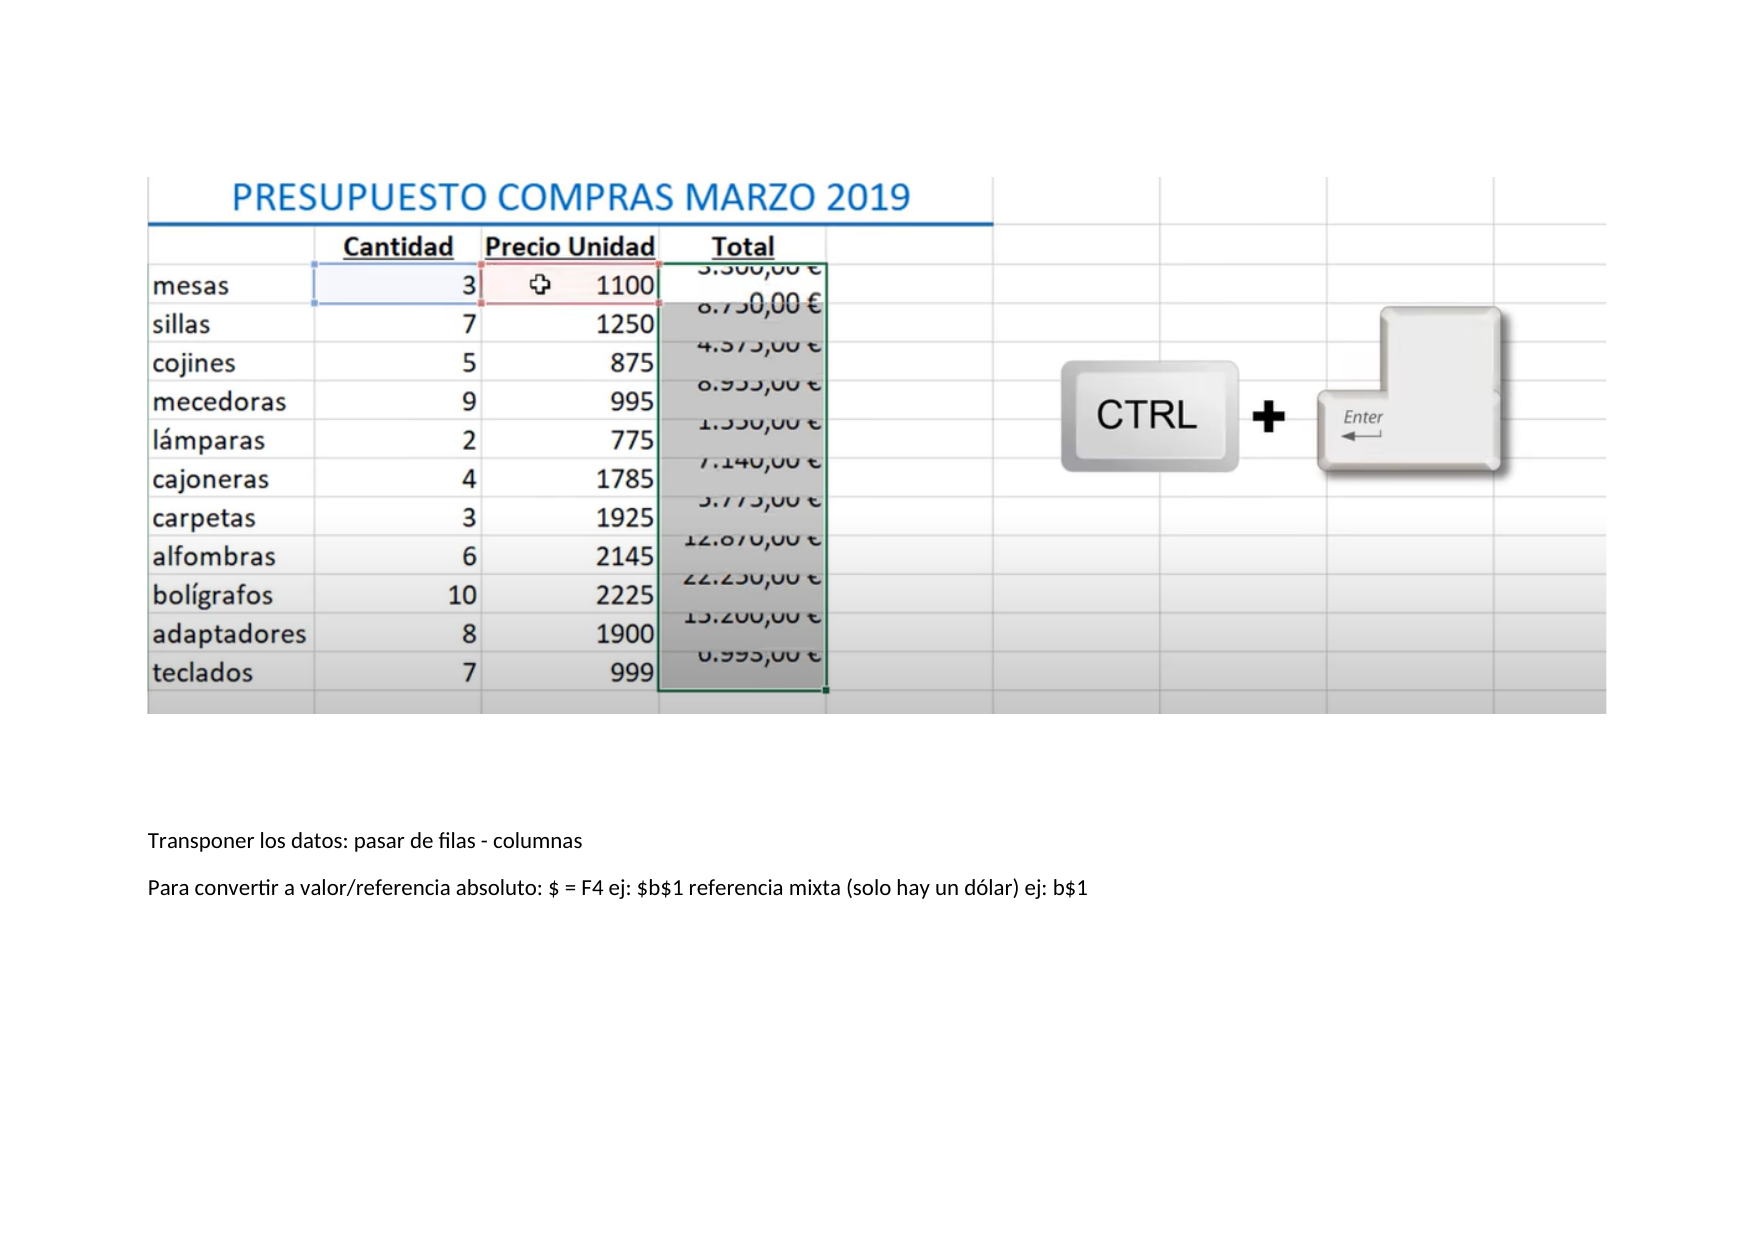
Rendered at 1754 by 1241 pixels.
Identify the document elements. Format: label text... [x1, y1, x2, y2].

text Transponer los datos: pasar de filas - columnas [148, 826, 1606, 854]
text Para convertir a valor/referencia absoluto: $ = F4 ej: $b$1 referencia mixta (solo hay un dólar) ej: b$1 [148, 873, 1606, 932]
picture [147, 177, 1607, 714]
